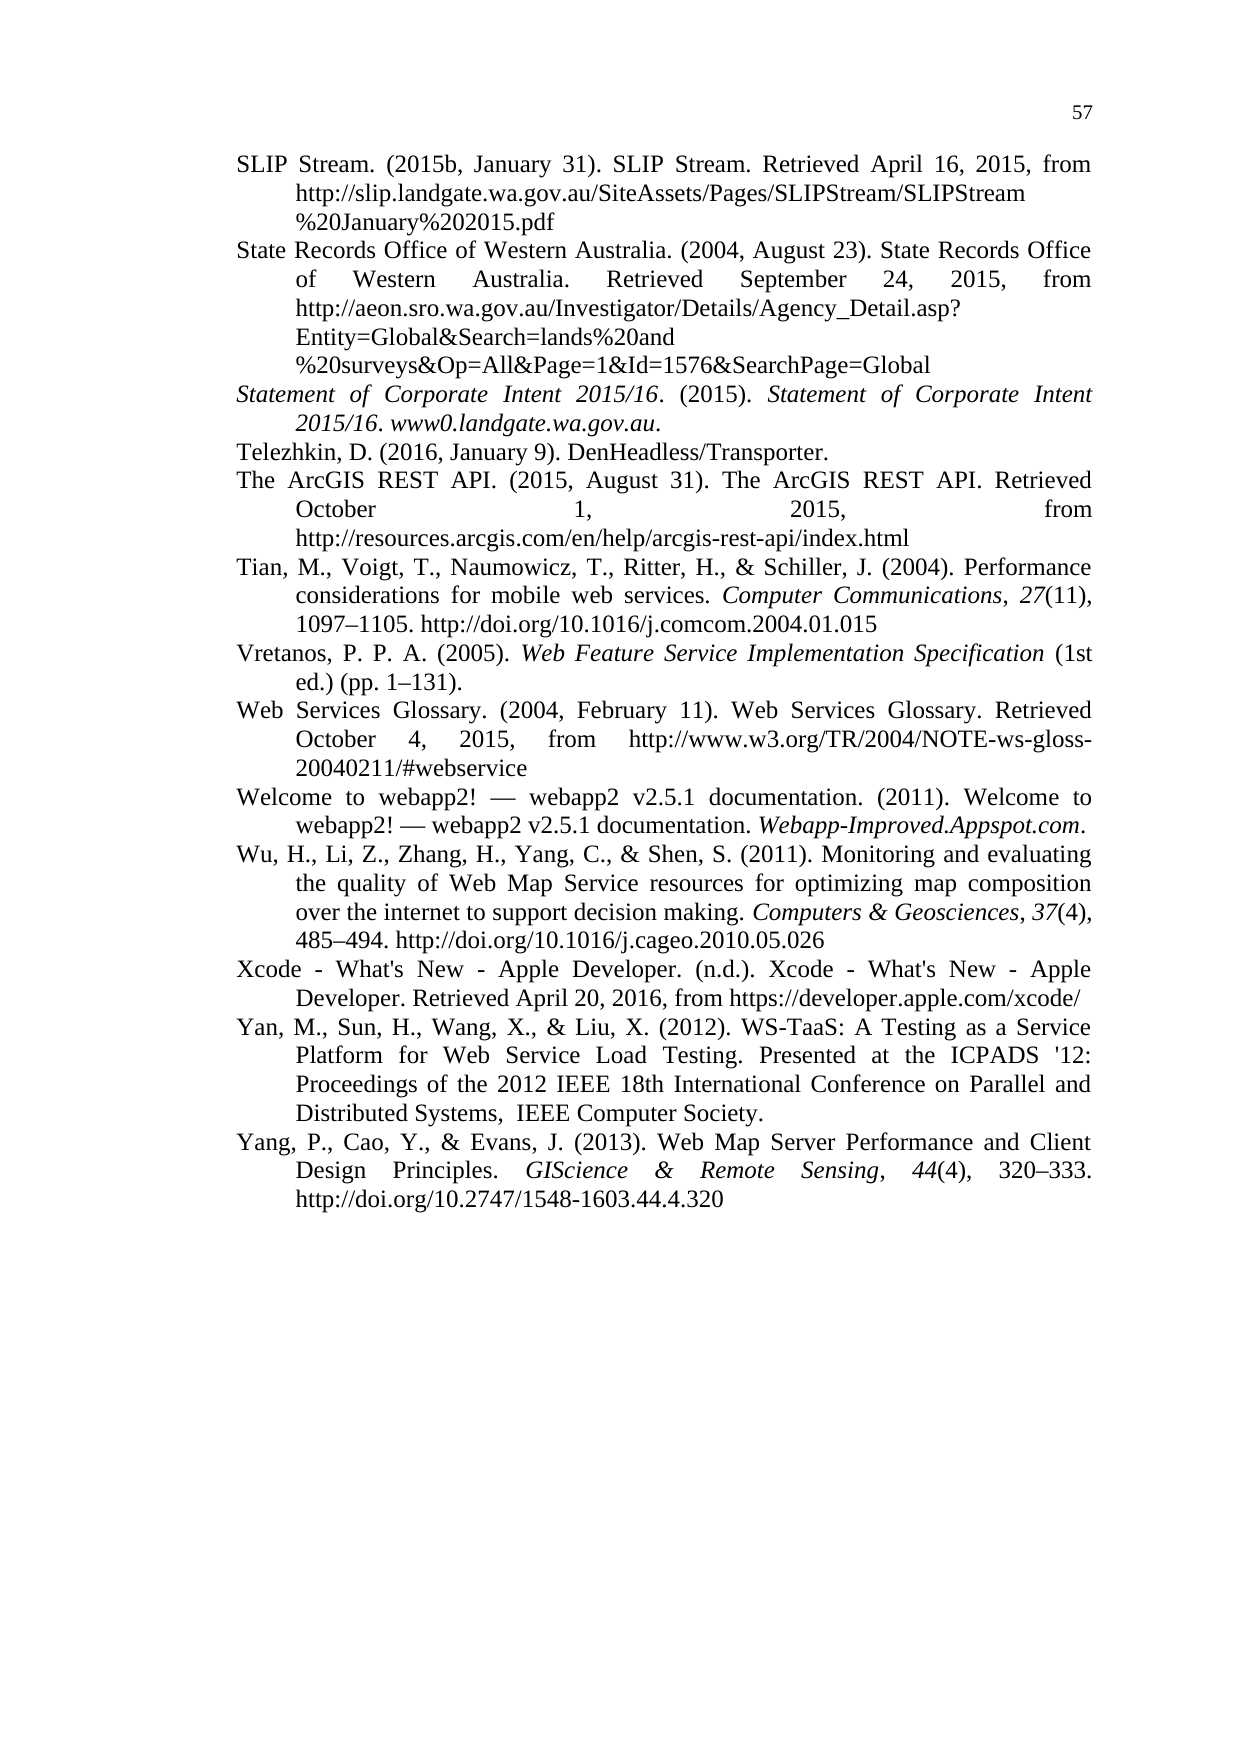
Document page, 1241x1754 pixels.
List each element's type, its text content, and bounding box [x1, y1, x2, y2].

text Vretanos, P. P. A. (2005). Web Feature Service Implementation Specification (1st ed.) (pp. 1–131). [236, 638, 1092, 695]
text Yang, P., Cao, Y., & Evans, J. (2013). Web Map Server Performance and Client Design Principles. GIScience & Remote Sensing, 44(4), 320–333. http://doi.org/10.2747/1548-1603.44.4.320 [236, 1127, 1092, 1213]
text SLIP Stream. (2015b, January 31). SLIP Stream. Retrieved April 16, 2015, from http://slip.landgate.wa.gov.au/SiteAssets/Pages/SLIPStream/SLIPStream%20January%202015.pdf [236, 149, 1092, 235]
text Statement of Corporate Intent 2015/16. (2015). Statement of Corporate Intent 2015/16. www0.landgate.wa.gov.au. [236, 379, 1092, 437]
text Wu, H., Li, Z., Zhang, H., Yang, C., & Shen, S. (2011). Monitoring and evaluating the quality of Web Map Service resources for optimizing map composition over the internet to support decision making. Computers & Geosciences, 37(4), 485–494. http://doi.org/10.1016/j.cageo.2010.05.026 [236, 839, 1092, 954]
text Yan, M., Sun, H., Wang, X., & Liu, X. (2012). WS-TaaS: A Testing as a Service Platform for Web Service Load Testing. Presented at the ICPADS '12: Proceedings of the 2012 IEEE 18th International Conference on Parallel and Distributed Systems, IEEE Computer Society. [236, 1012, 1092, 1127]
text Web Services Glossary. (2004, February 11). Web Services Glossary. Retrieved October 4, 2015, from http://www.w3.org/TR/2004/NOTE-ws-gloss-20040211/#webservice [236, 695, 1092, 782]
text Tian, M., Voigt, T., Naumowicz, T., Ritter, H., & Schiller, J. (2004). Performance considerations for mobile web services. Computer Communications, 27(11), 1097–1105. http://doi.org/10.1016/j.comcom.2004.01.015 [236, 552, 1092, 638]
text State Records Office of Western Australia. (2004, August 23). State Records Office of Western Australia. Retrieved September 24, 2015, from http://aeon.sro.wa.gov.au/Investigator/Details/Agency_Detail.asp?Entity=Global&Search=lands%20and%20surveys&Op=All&Page=1&Id=1576&SearchPage=Global [236, 235, 1092, 379]
text The ArcGIS REST API. (2015, August 31). The ArcGIS REST API. Retrieved October 1, 2015, from http://resources.arcgis.com/en/help/arcgis-rest-api/index.html [236, 465, 1092, 552]
text Telezhkin, D. (2016, January 9). DenHeadless/Transporter. [236, 437, 1092, 465]
text Welcome to webapp2! — webapp2 v2.5.1 documentation. (2011). Welcome to webapp2! — webapp2 v2.5.1 documentation. Webapp-Improved.Appspot.com. [236, 782, 1092, 839]
text Xcode - What's New - Apple Developer. (n.d.). Xcode - What's New - Apple Developer. Retrieved April 20, 2016, from https://developer.apple.com/xcode/ [236, 954, 1092, 1012]
